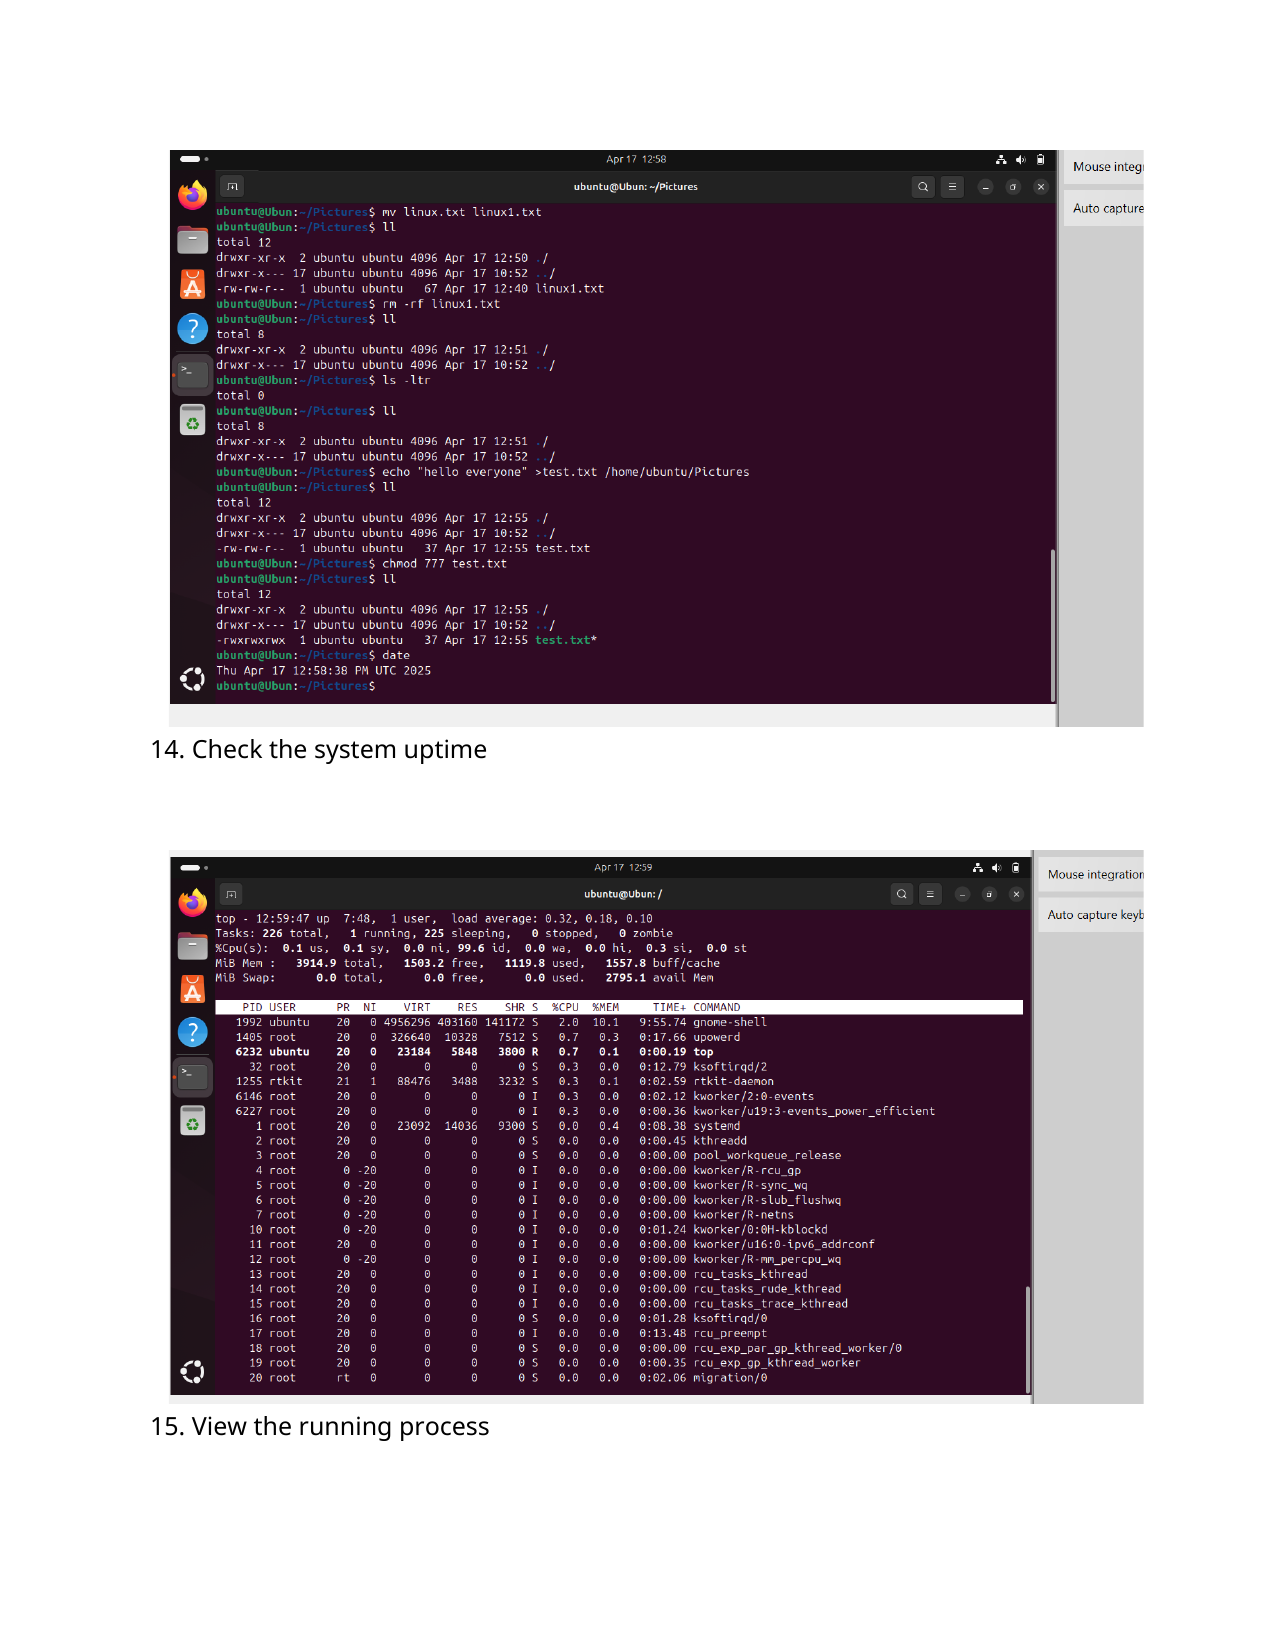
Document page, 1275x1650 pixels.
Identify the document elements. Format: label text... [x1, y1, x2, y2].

text 15. View the running process [150, 1409, 1125, 1443]
text 14. Check the system uptime [150, 732, 1125, 766]
